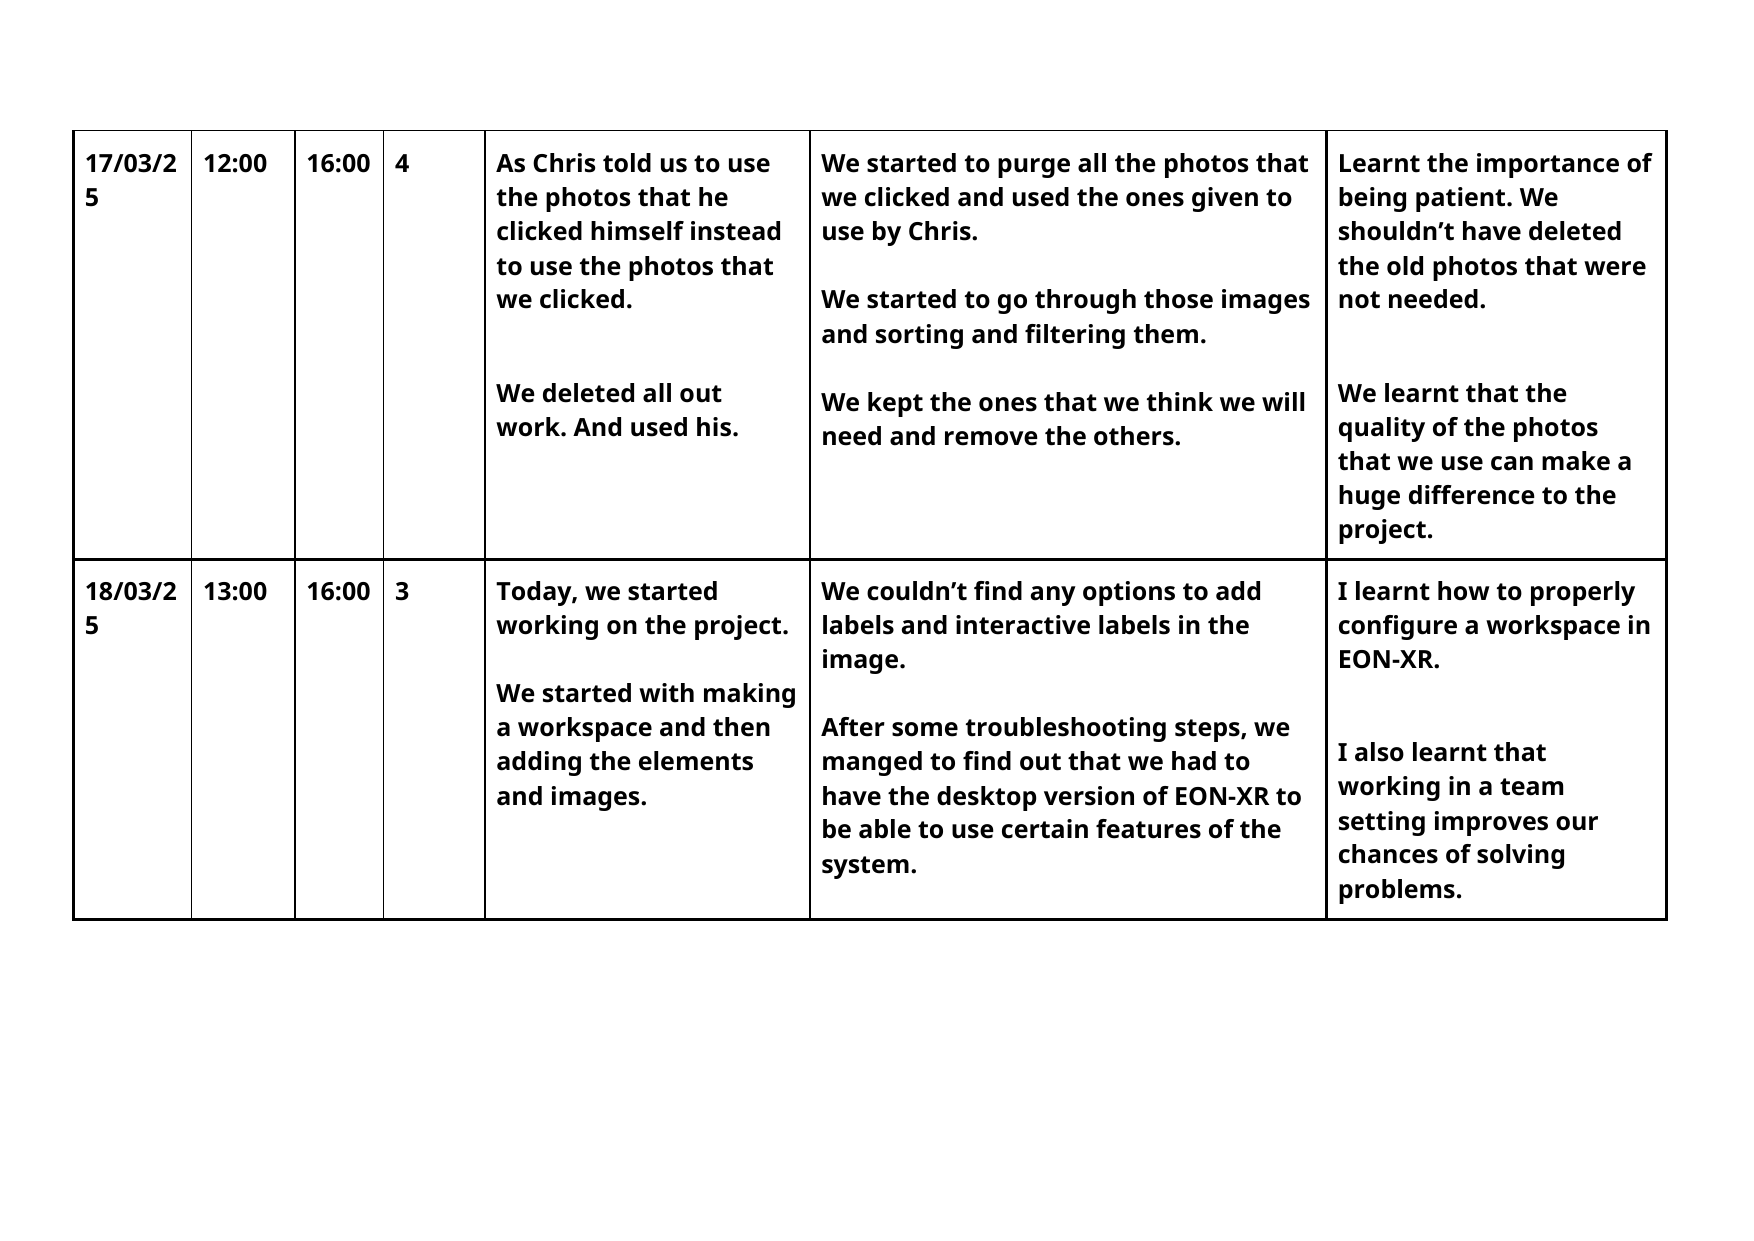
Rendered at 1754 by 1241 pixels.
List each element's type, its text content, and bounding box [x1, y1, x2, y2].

table_cell 3 [384, 561, 484, 918]
table_cell I learnt how to properly configure a workspace in EON-XR. I also learnt that working in a team setting improves our chances of solving problems. [1328, 561, 1665, 918]
table_cell Learnt the importance of being patient. We shouldn’t have deleted the old photos that were not needed. We learnt that the quality of the photos that we use can make a huge difference to the project. [1328, 131, 1665, 558]
table_cell 17/03/25 [75, 131, 191, 558]
table_cell Today, we started working on the project. We started with making a workspace and then adding the elements and images. [486, 561, 809, 918]
table_cell 4 [384, 131, 484, 558]
table_cell We couldn’t find any options to add labels and interactive labels in the image. After some troubleshooting steps, we manged to find out that we had to have the desktop version of EON-XR to be able to use certain features of the system. [811, 561, 1325, 918]
table_cell We started to purge all the photos that we clicked and used the ones given to use by Chris. We started to go through those images and sorting and filtering them. We kept the ones that we think we will need and remove the others. [811, 131, 1325, 558]
table_cell 16:00 [296, 561, 383, 918]
table_cell 12:00 [192, 131, 294, 558]
table_cell 13:00 [192, 561, 294, 918]
table_cell As Chris told us to use the photos that he clicked himself instead to use the photos that we clicked. We deleted all out work. And used his. [486, 131, 809, 558]
table_cell 16:00 [296, 131, 383, 558]
table_cell 18/03/25 [75, 561, 191, 918]
